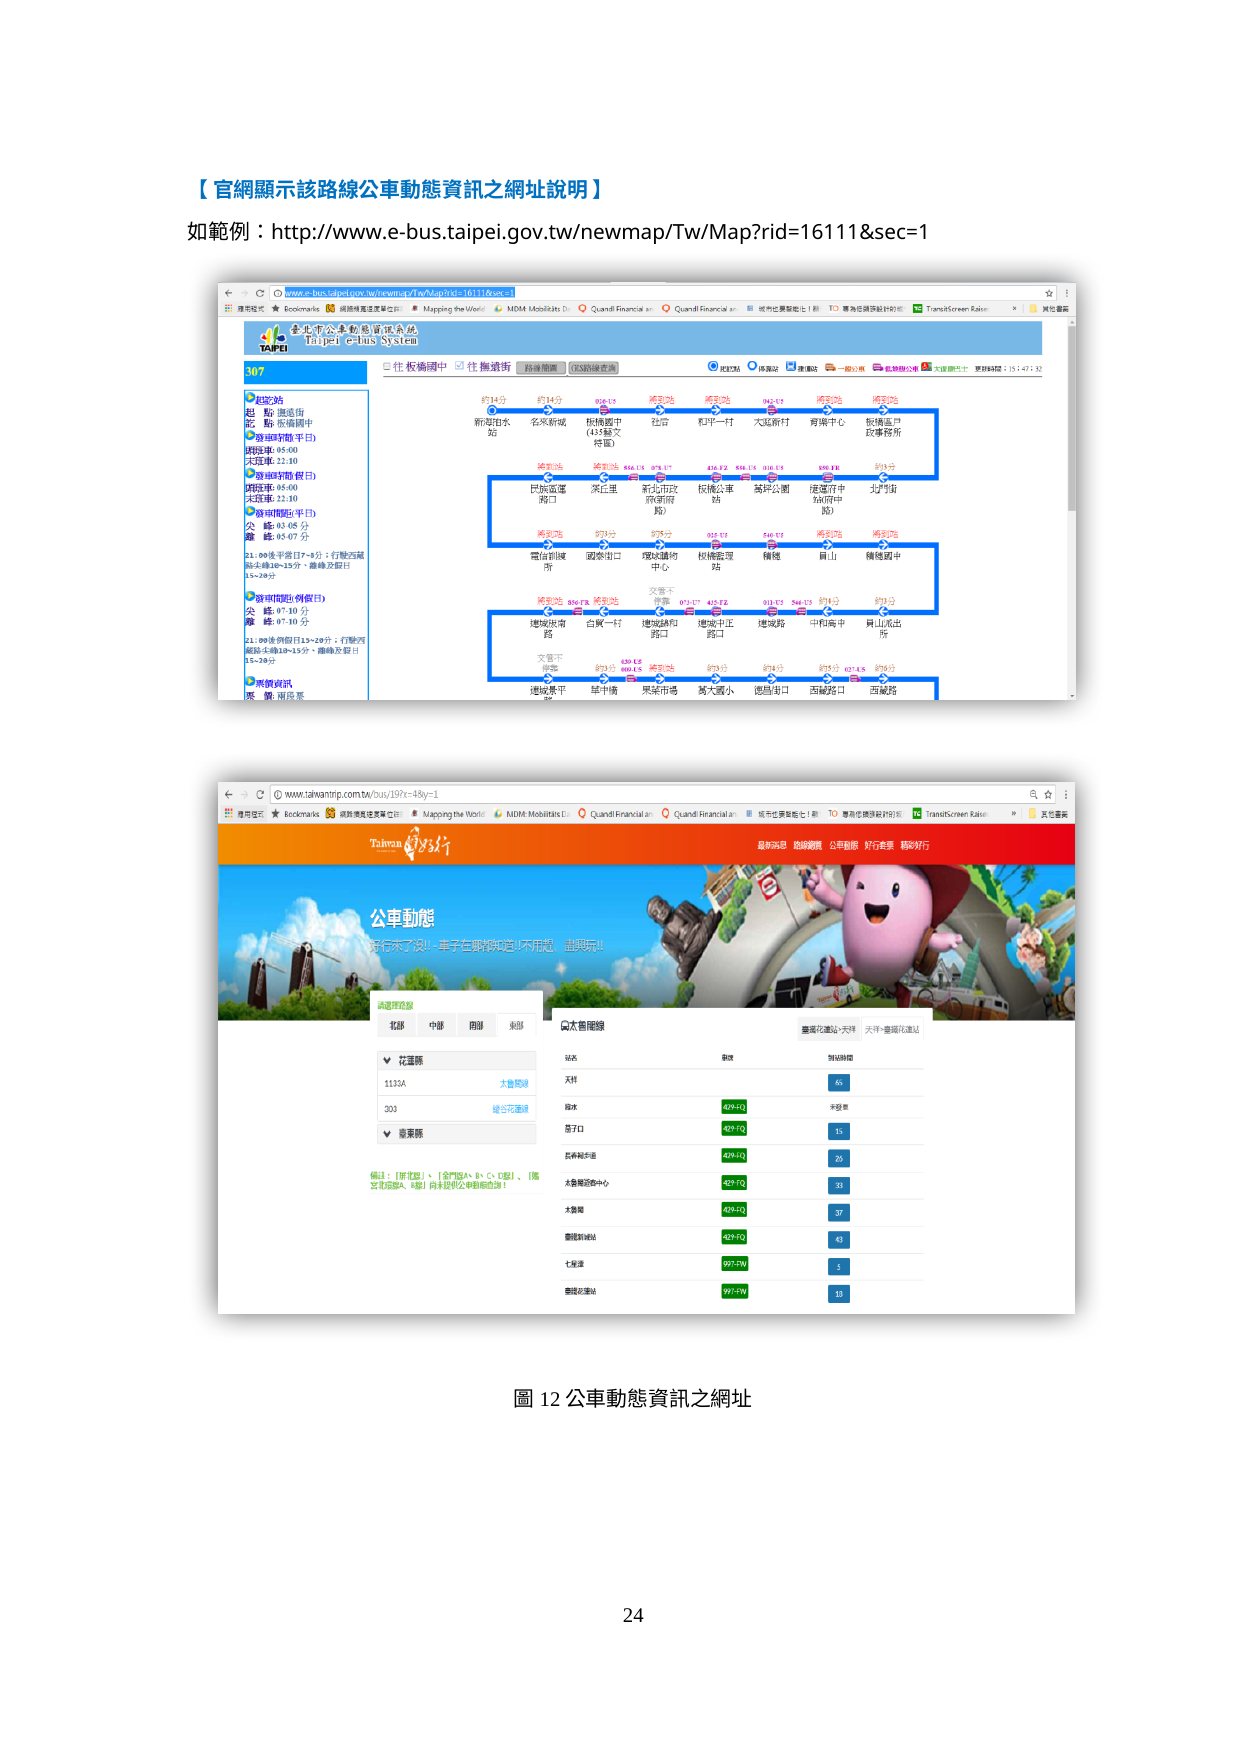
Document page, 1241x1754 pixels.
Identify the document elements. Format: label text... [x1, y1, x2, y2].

text 圖 12 公車動態資訊之網址 [187, 1376, 1078, 1418]
text 如範例：http://www.e-bus.taipei.gov.tw/newmap/Tw/Map?rid=16111&sec=1 [187, 209, 1078, 251]
picture [218, 782, 1075, 1314]
picture [218, 282, 1076, 700]
text 【 官網顯示該路線公車動態資訊之網址說明 】 [187, 168, 1078, 209]
